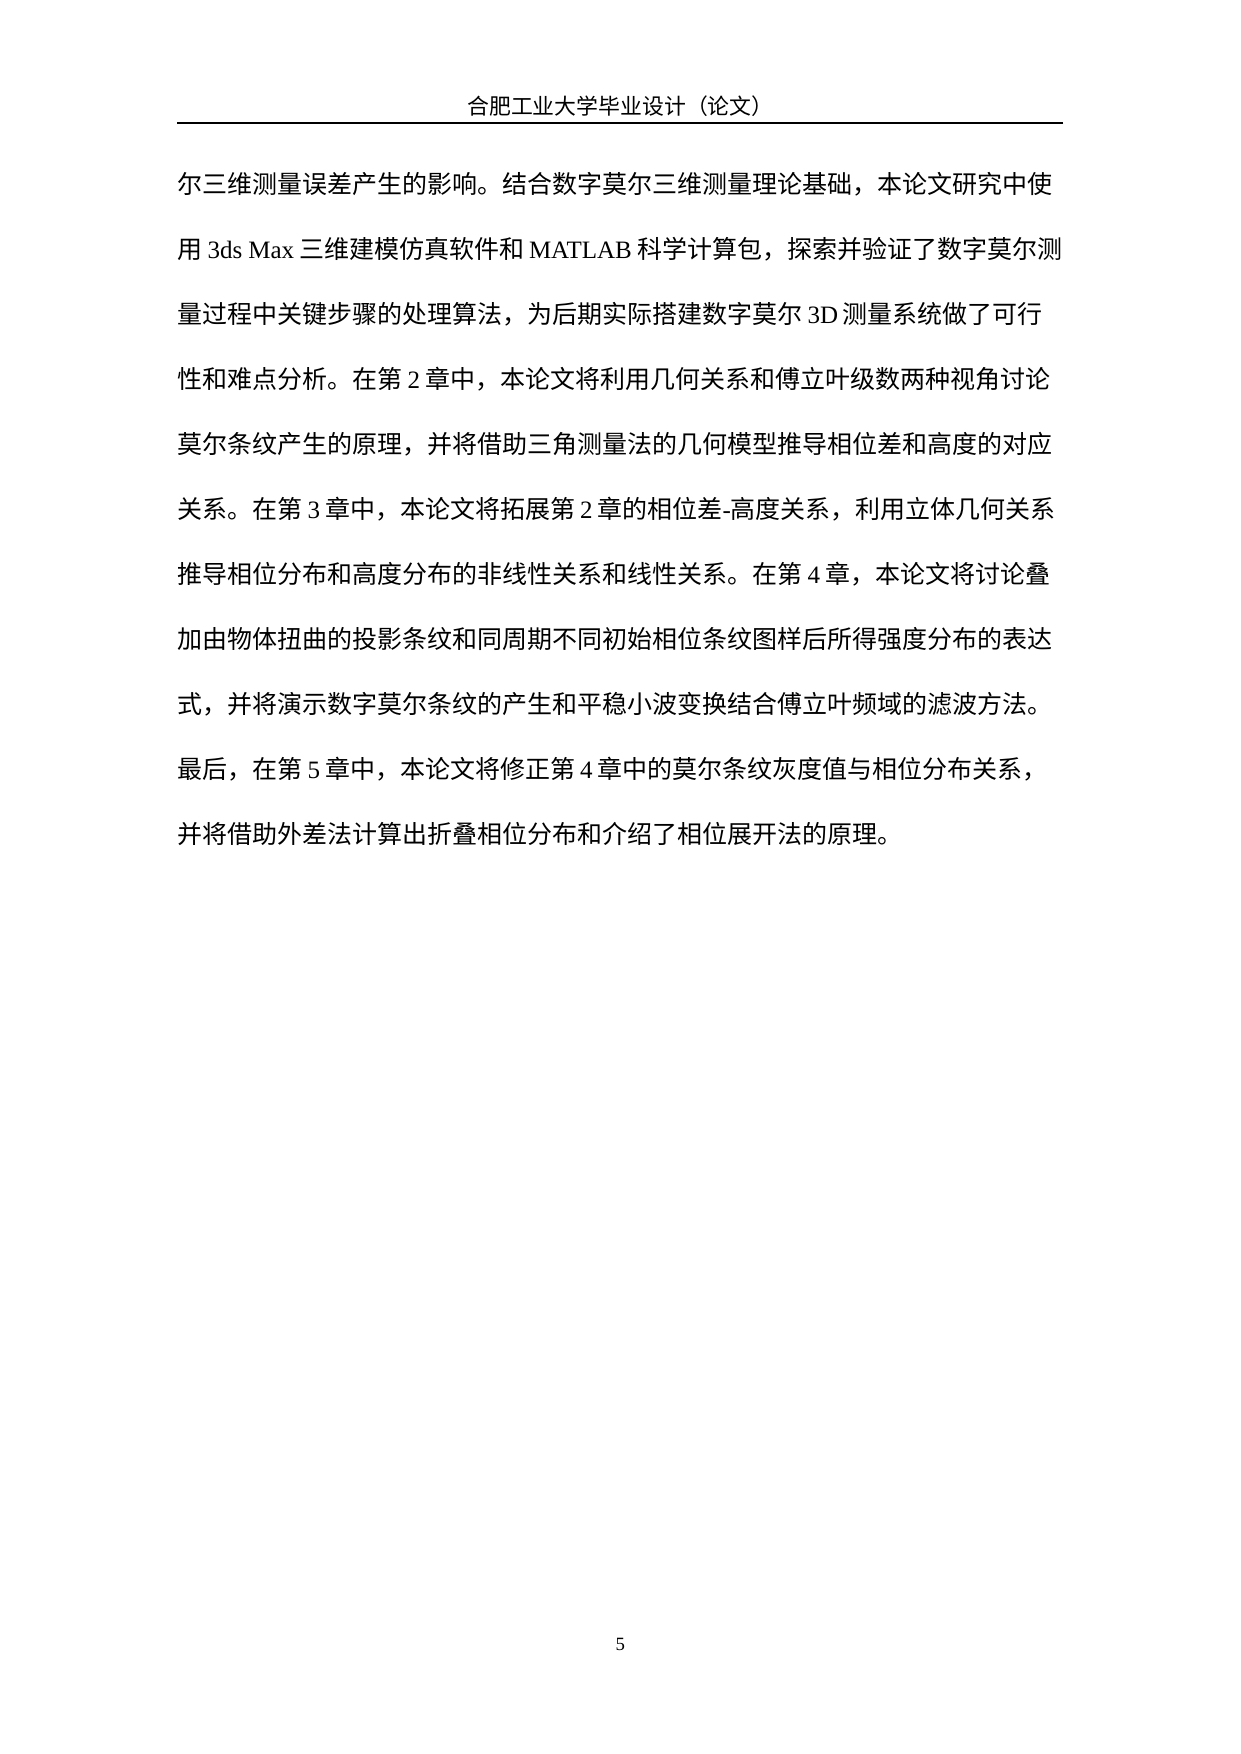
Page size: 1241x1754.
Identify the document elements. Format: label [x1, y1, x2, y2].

text [177, 150, 1063, 865]
